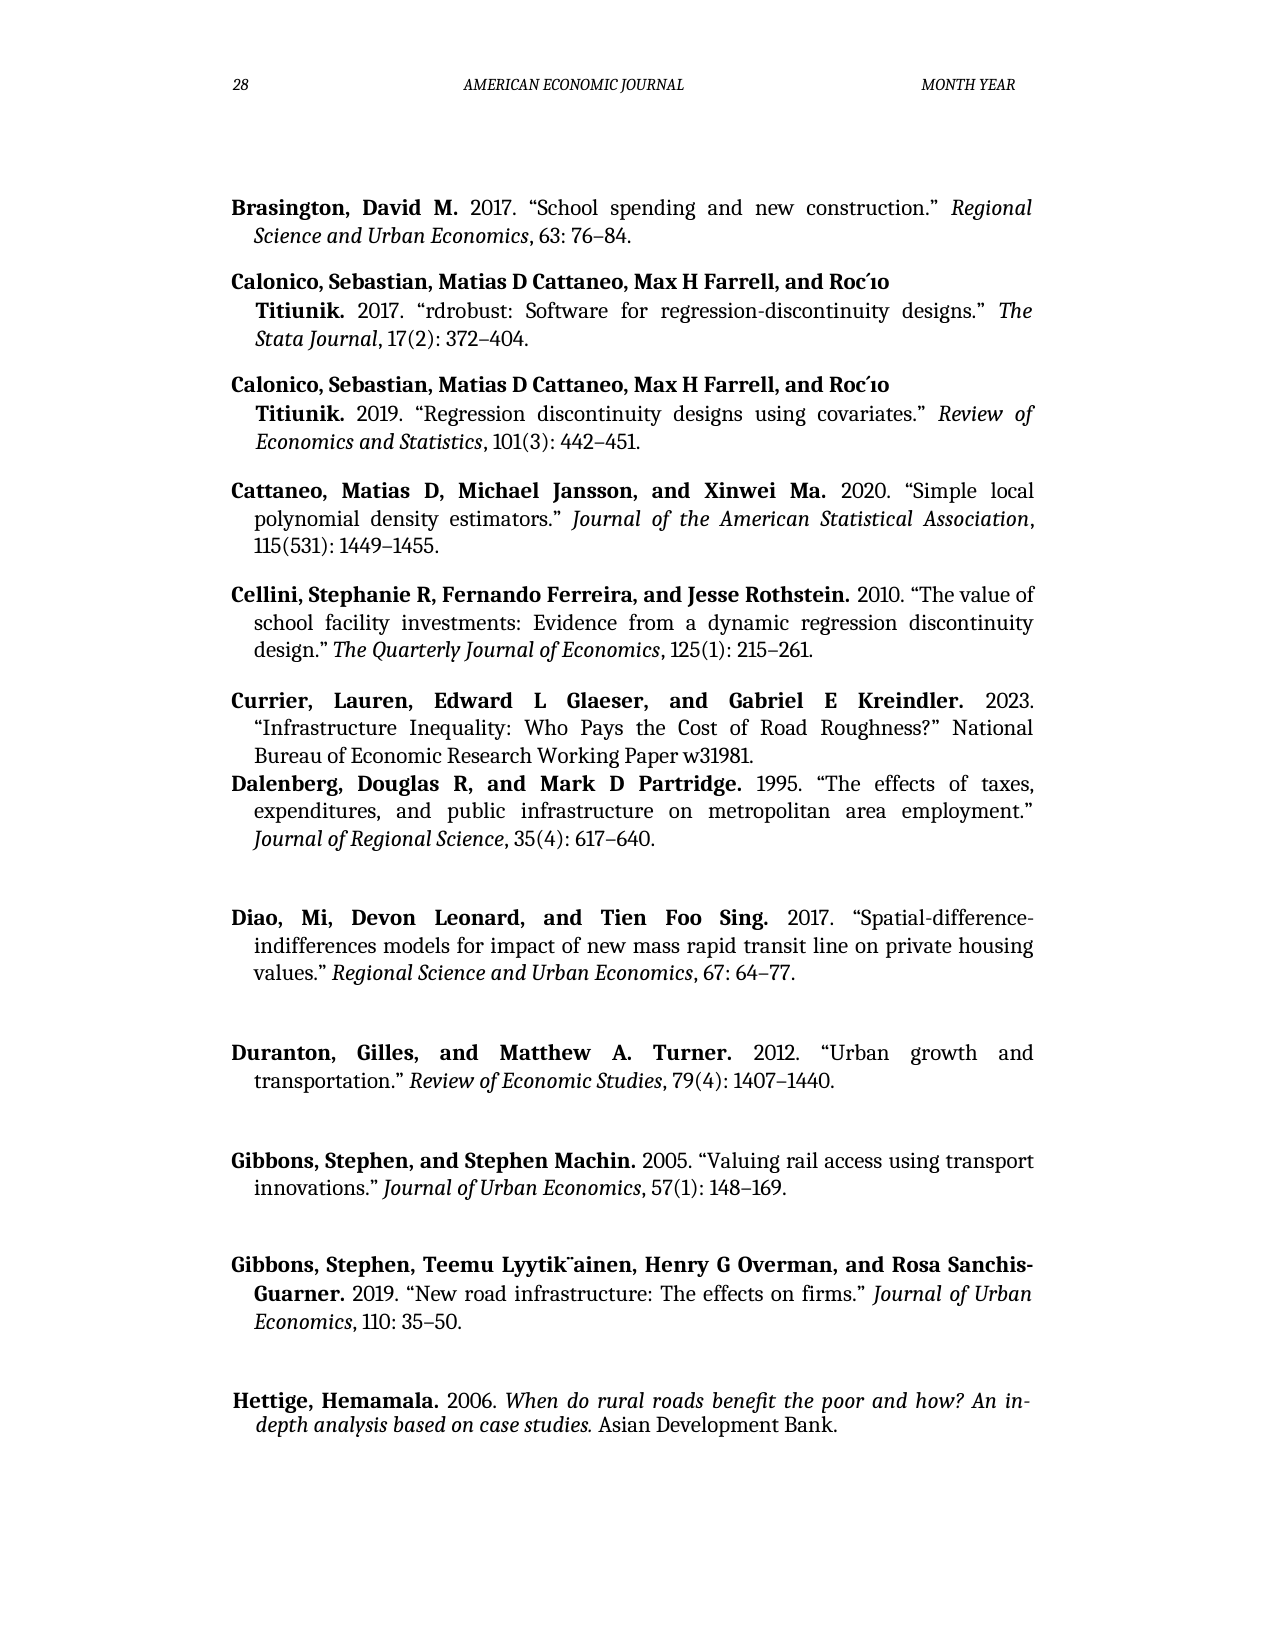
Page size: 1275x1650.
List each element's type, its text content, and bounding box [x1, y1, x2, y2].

text Cattaneo, Matias D, Michael Jansson, and Xinwei Ma. 2020. “Simple local polynomial density estimators.” Journal of the American Statistical Association, 115(531): 1449–1455. [231, 478, 1034, 559]
text Titiunik. 2019. “Regression discontinuity designs using covariates.” Review of Economics and Statistics, 101(3): 442–451. [255, 401, 1034, 455]
text Gibbons, Stephen, and Stephen Machin. 2005. “Valuing rail access using transport innovations.” Journal of Urban Economics, 57(1): 148–169. [231, 1147, 1034, 1201]
text Gibbons, Stephen, Teemu Lyytik¨ainen, Henry G Overman, and Rosa Sanchis-Guarner. 2019. “New road infrastructure: The effects on firms.” Journal of Urban Economics, 110: 35–50. [231, 1252, 1034, 1335]
text Titiunik. 2017. “rdrobust: Software for regression-discontinuity designs.” The Stata Journal, 17(2): 372–404. [255, 298, 1034, 352]
text Calonico, Sebastian, Matias D Cattaneo, Max H Farrell, and Roc´ıo [231, 269, 1034, 296]
text Diao, Mi, Devon Leonard, and Tien Foo Sing. 2017. “Spatial-difference-indifferences models for impact of new mass rapid transit line on private housing values.” Regional Science and Urban Economics, 67: 64–77. [231, 905, 1034, 986]
text Dalenberg, Douglas R, and Mark D Partridge. 1995. “The effects of taxes, expenditures, and public infrastructure on metropolitan area employment.” Journal of Regional Science, 35(4): 617–640. [231, 771, 1034, 852]
text Brasington, David M. 2017. “School spending and new construction.” Regional Science and Urban Economics, 63: 76–84. [231, 195, 1034, 249]
text Calonico, Sebastian, Matias D Cattaneo, Max H Farrell, and Roc´ıo [231, 372, 1034, 398]
text Cellini, Stephanie R, Fernando Ferreira, and Jesse Rothstein. 2010. “The value of school facility investments: Evidence from a dynamic regression discontinuity design.” The Quarterly Journal of Economics, 125(1): 215–261. [231, 582, 1034, 663]
text Duranton, Gilles, and Matthew A. Turner. 2012. “Urban growth and transportation.” Review of Economic Studies, 79(4): 1407–1440. [231, 1040, 1034, 1094]
text Currier, Lauren, Edward L Glaeser, and Gabriel E Kreindler. 2023. “Infrastructure Inequality: Who Pays the Cost of Road Roughness?” National Bureau of Economic Research Working Paper w31981. [231, 687, 1034, 769]
text Hettige, Hemamala. 2006. When do rural roads benefit the poor and how? An in-depth analysis based on case studies. Asian Development Bank. [233, 1388, 1033, 1438]
